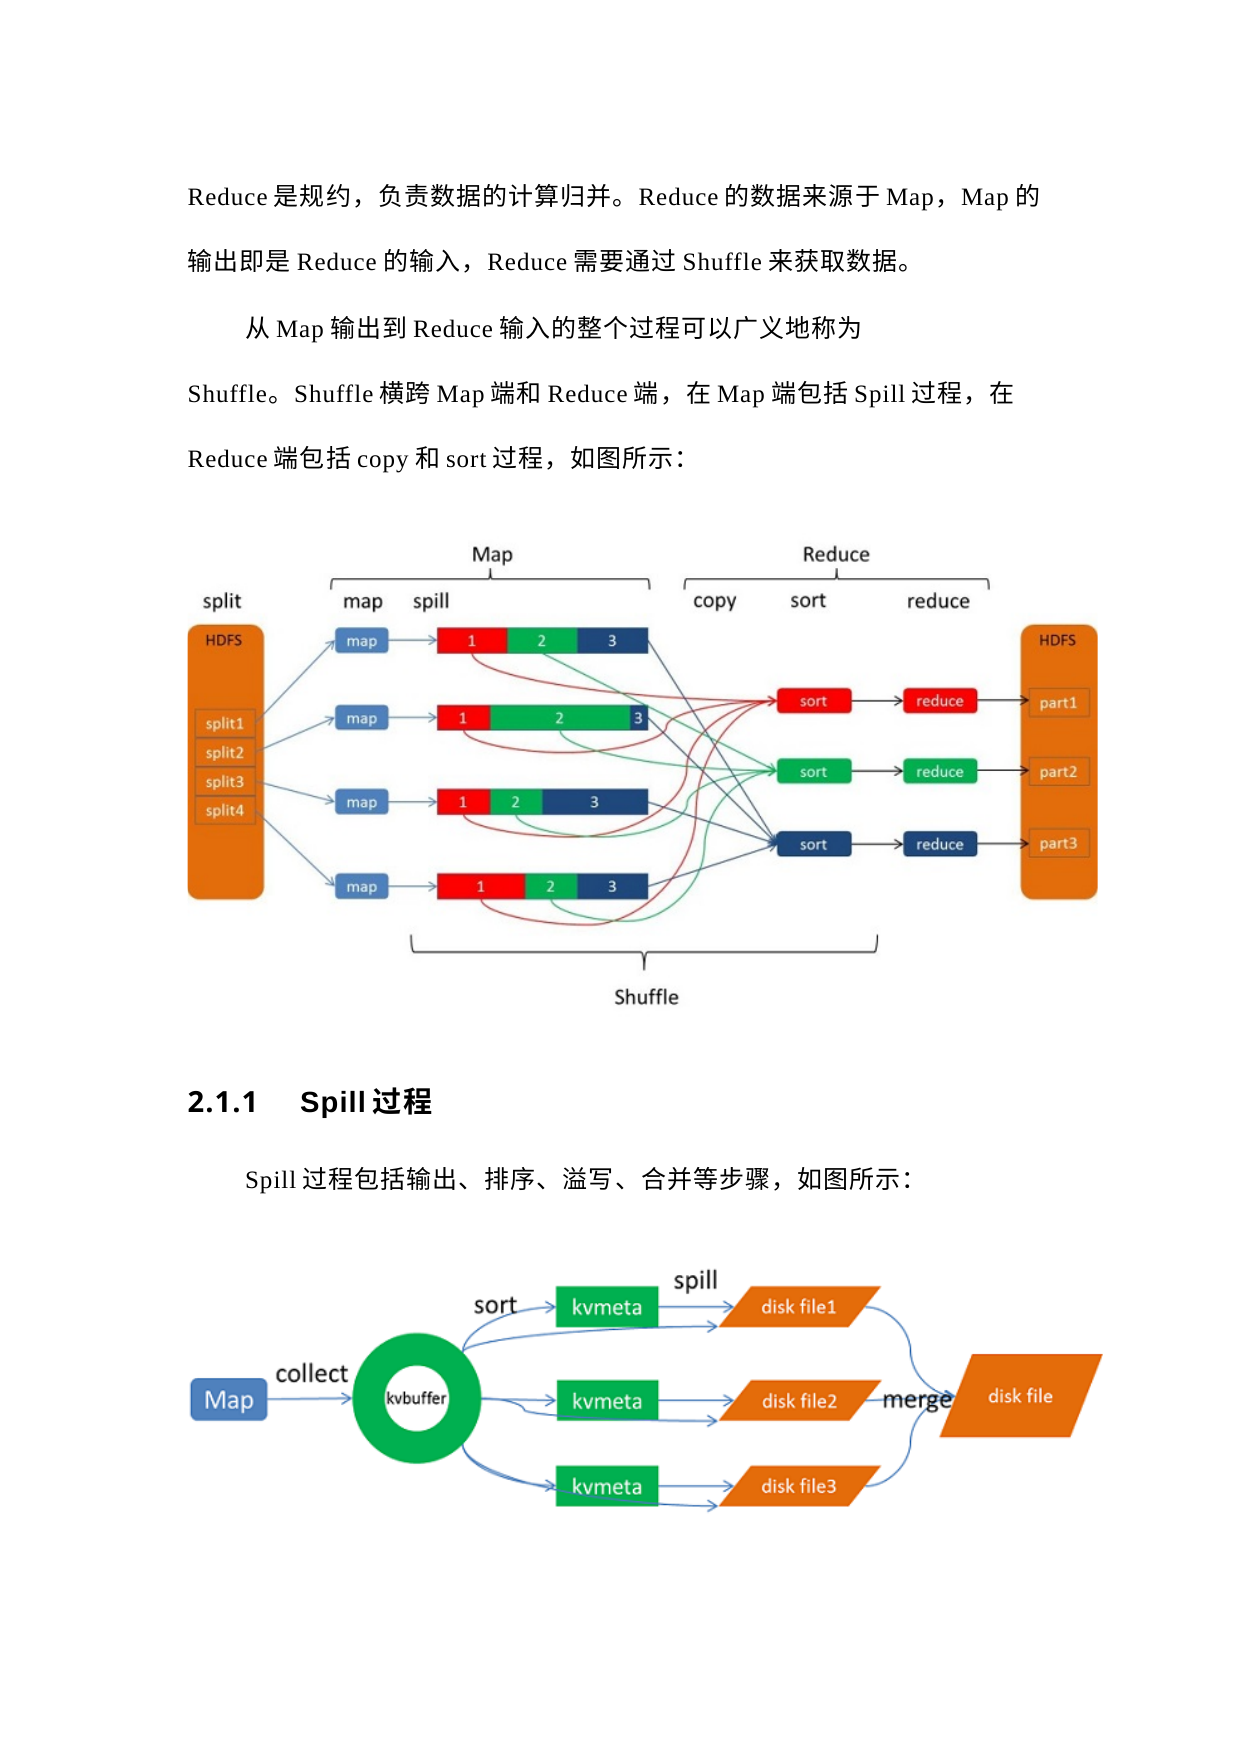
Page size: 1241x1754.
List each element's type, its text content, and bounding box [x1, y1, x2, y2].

text Spill过程包括输出、排序、溢写、合并等步骤，如图所示： [187, 1145, 1053, 1210]
picture [187, 533, 1098, 1024]
text 从Map输出到Reduce输入的整个过程可以广义地称为Shuffle。Shuffle横跨Map端和Reduce端，在Map端包括Spill过程，在Reduce端包括copy和sort过程，如图所示： [187, 294, 1053, 489]
picture [187, 1254, 1103, 1516]
subtitle Spill过程 [187, 1067, 1053, 1132]
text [187, 162, 1053, 292]
